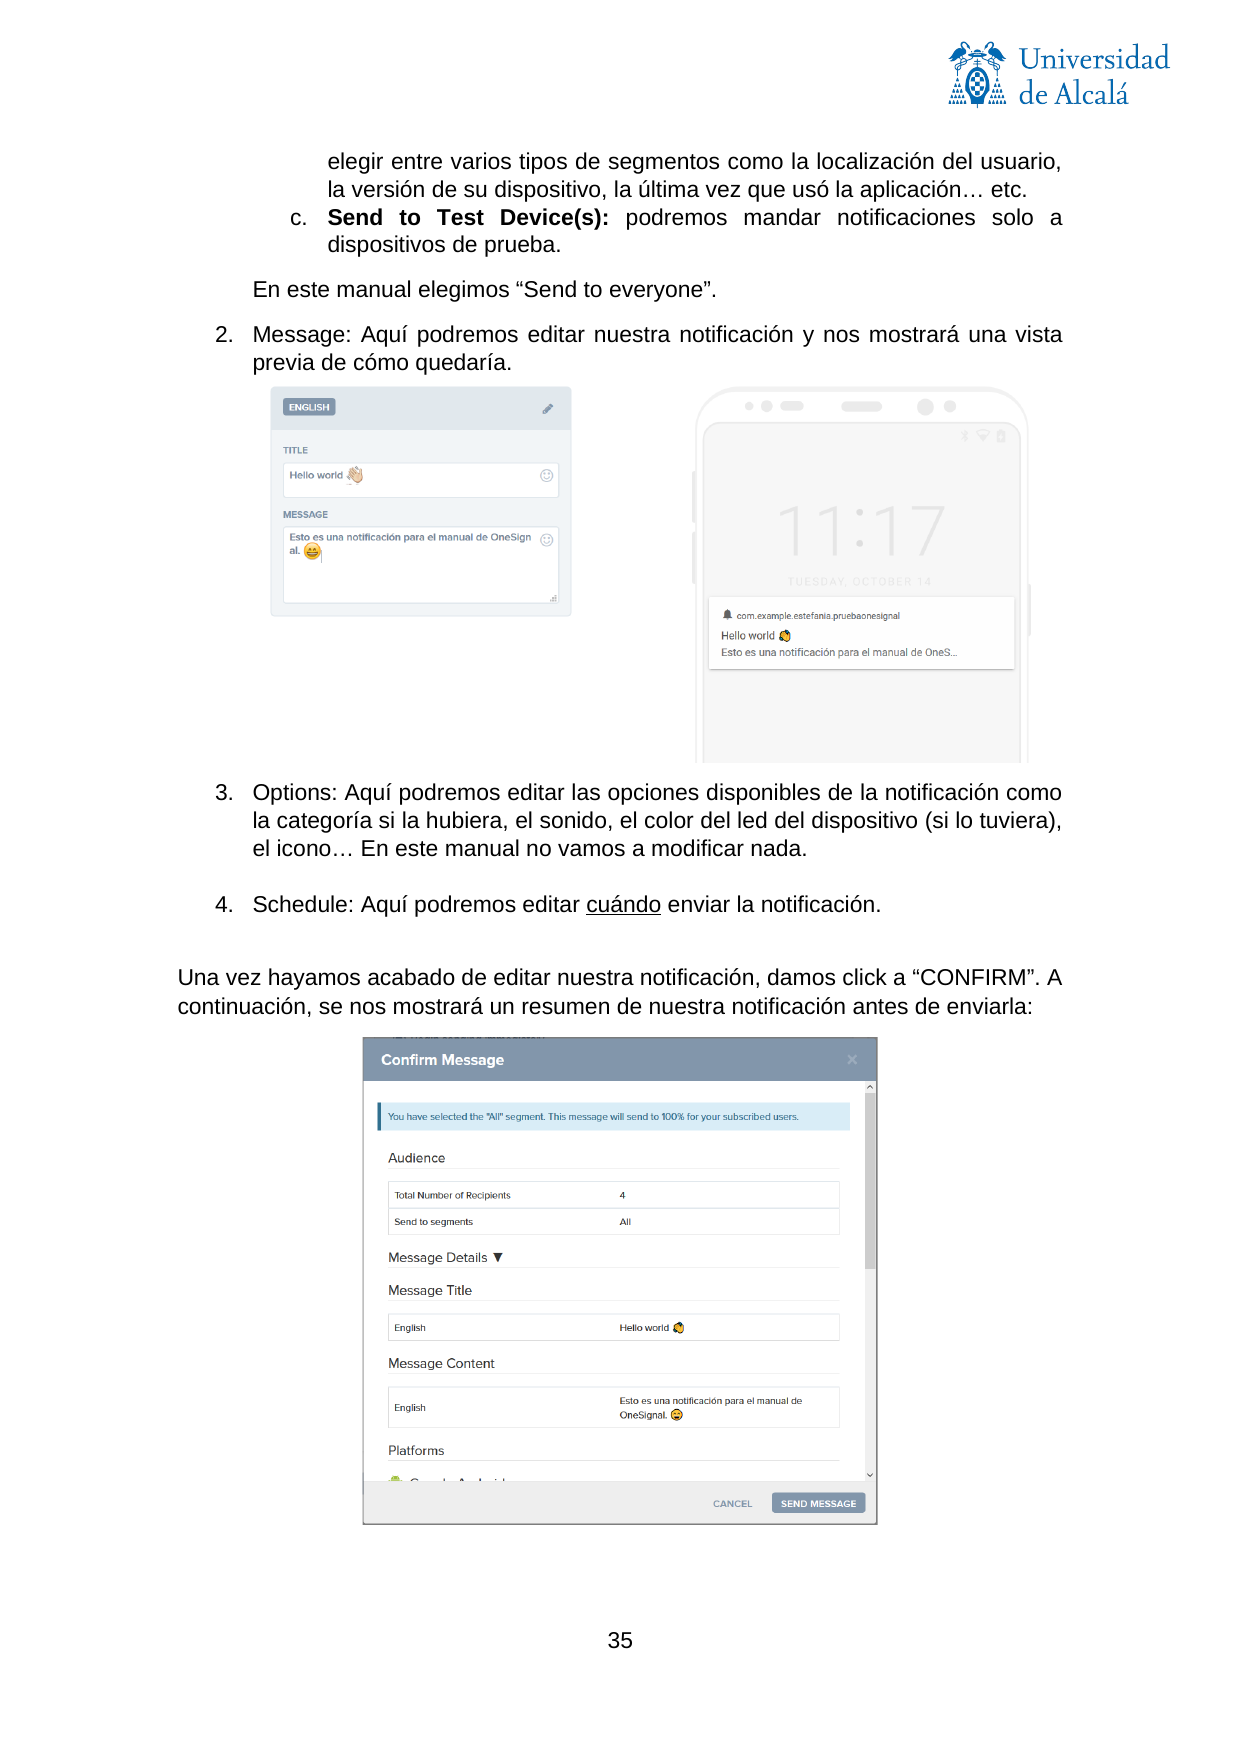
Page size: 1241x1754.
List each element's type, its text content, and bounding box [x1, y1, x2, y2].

picture [264, 376, 1052, 777]
list Schedule: Aquí podremos editar cuándo enviar la notificación. [215, 891, 1063, 917]
list Send to Test Device(s): podremos mandar notificaciones solo a dispositivos de prueba. [290, 203, 1063, 258]
text Una vez hayamos acabado de editar nuestra notificación, damos click a “CONFIRM”. A continuación, se nos mostrará un resumen de nuestra notificación antes de enviarla: [177, 964, 1063, 1019]
picture [947, 39, 1172, 110]
list Options: Aquí podremos editar las opciones disponibles de la notificación como la categoría si la hubiera, el sonido, el color del led del dispositivo (si lo tuviera), el icono… En este manual no vamos a modificar nada. [215, 779, 1063, 861]
picture [362, 1037, 878, 1525]
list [290, 148, 1063, 202]
text En este manual elegimos “Send to everyone”. [252, 276, 1063, 302]
list Message: Aquí podremos editar nuestra notificación y nos mostrará una vista previa de cómo quedaría. [215, 321, 1063, 375]
